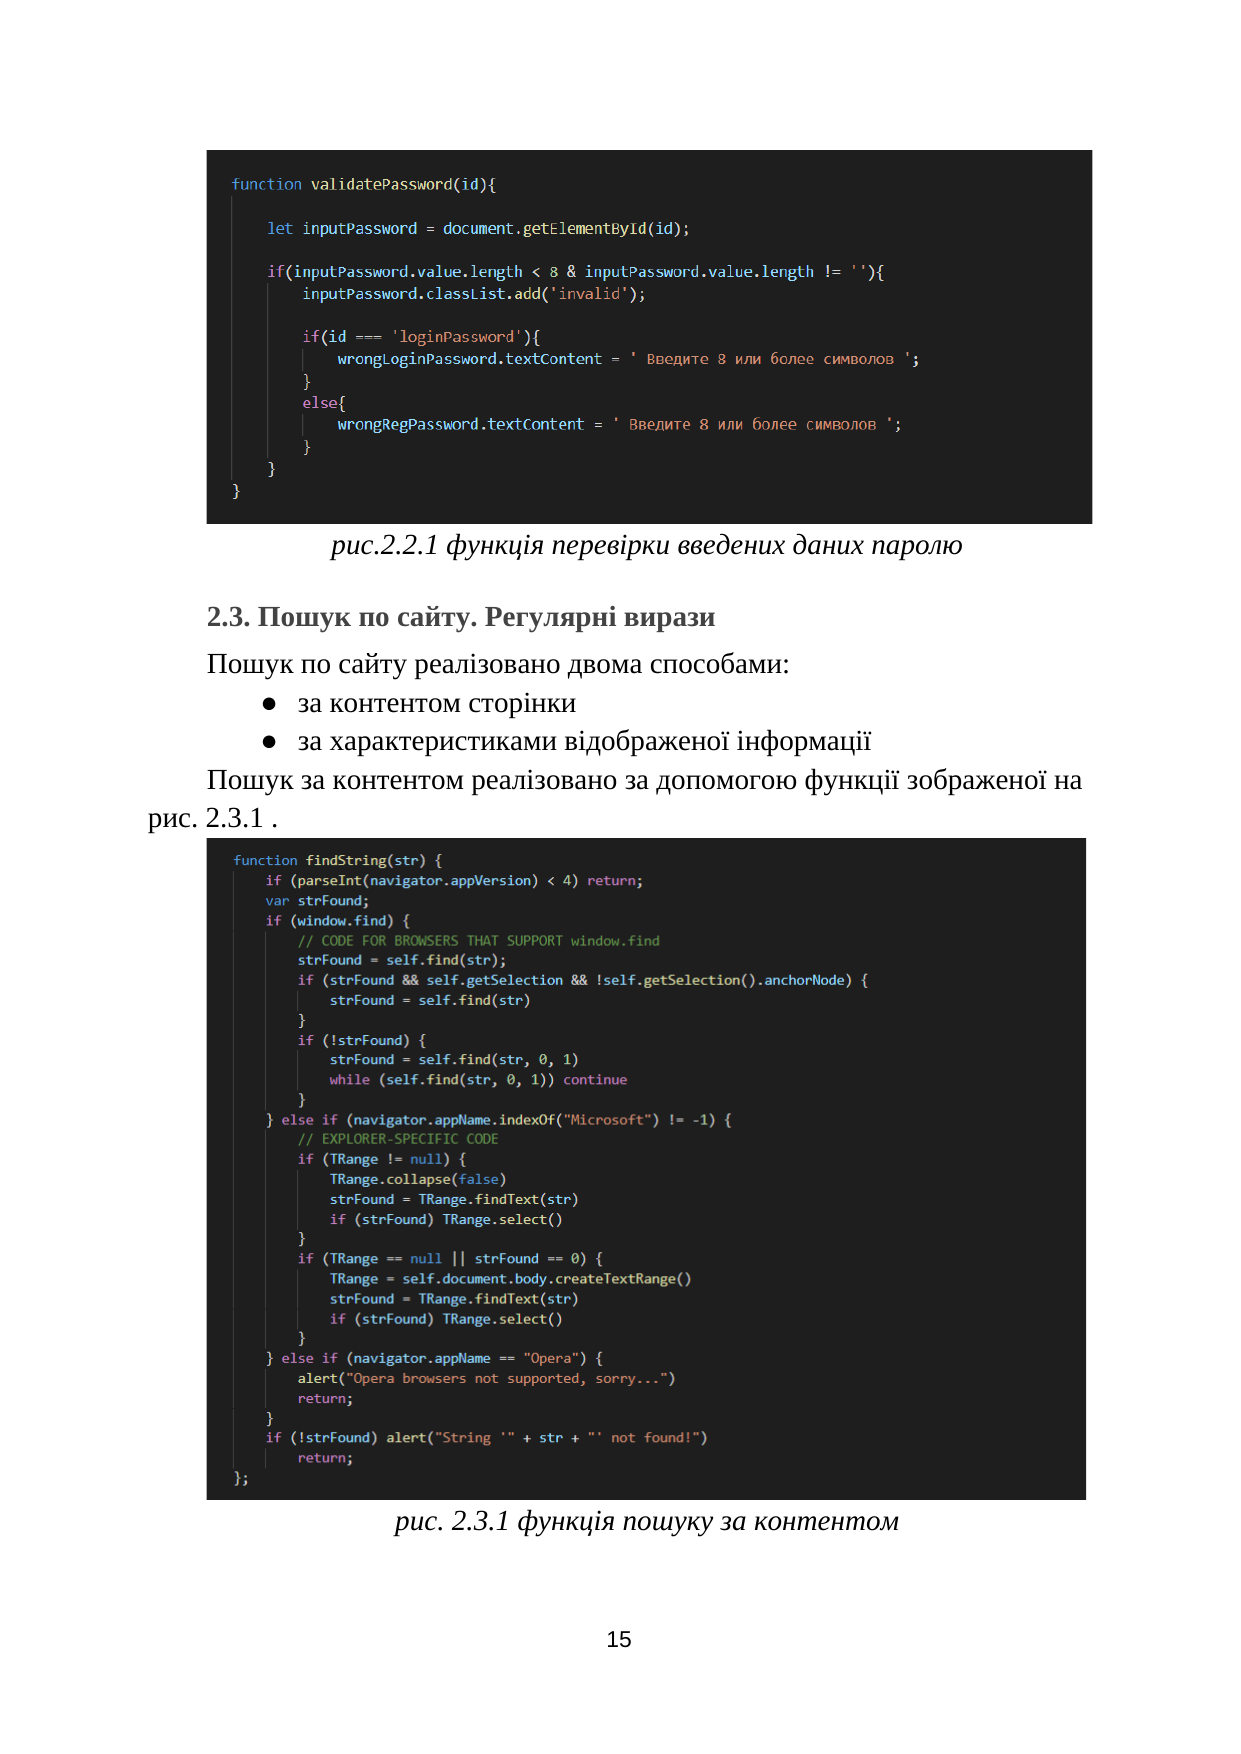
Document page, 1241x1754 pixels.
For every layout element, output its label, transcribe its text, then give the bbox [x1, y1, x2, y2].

text рис. 2.3.1 функція пошуку за контентом [148, 1503, 1090, 1537]
list за характеристиками відображеної інформації [260, 723, 1090, 757]
list за контентом сторінки [260, 685, 1090, 718]
picture [206, 838, 1087, 1500]
text 2.3. Пошук по сайту. Регулярні вирази [148, 599, 1090, 633]
text рис.2.2.1 функція перевірки введених даних паролю [148, 527, 1090, 561]
text Пошук по сайту реалізовано двома способами: [148, 646, 1090, 680]
text Пошук за контентом реалізовано за допомогою функції зображеної на рис. 2.3.1 . [148, 762, 1090, 834]
picture [206, 150, 1093, 524]
